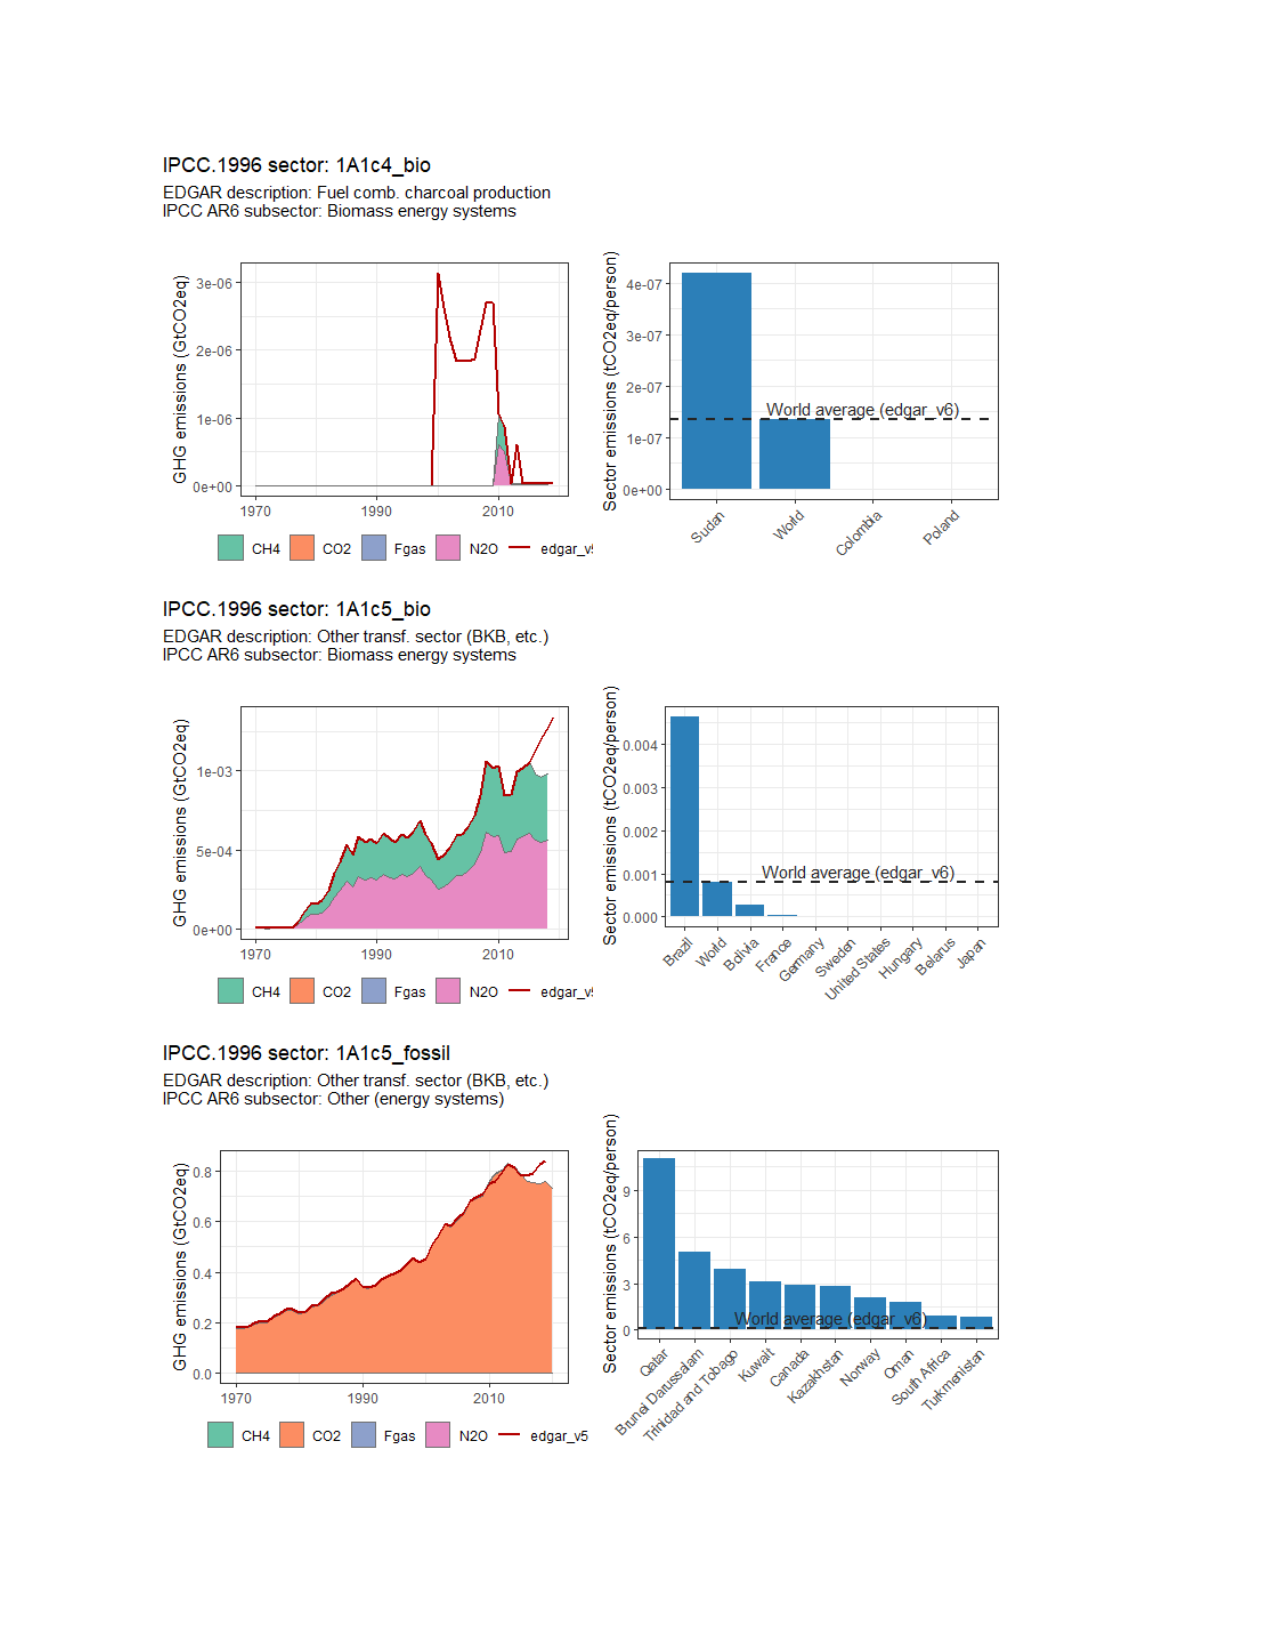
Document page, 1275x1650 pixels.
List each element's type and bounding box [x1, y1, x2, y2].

picture [147, 147, 1023, 586]
picture [147, 591, 1023, 1029]
picture [147, 1035, 1023, 1473]
